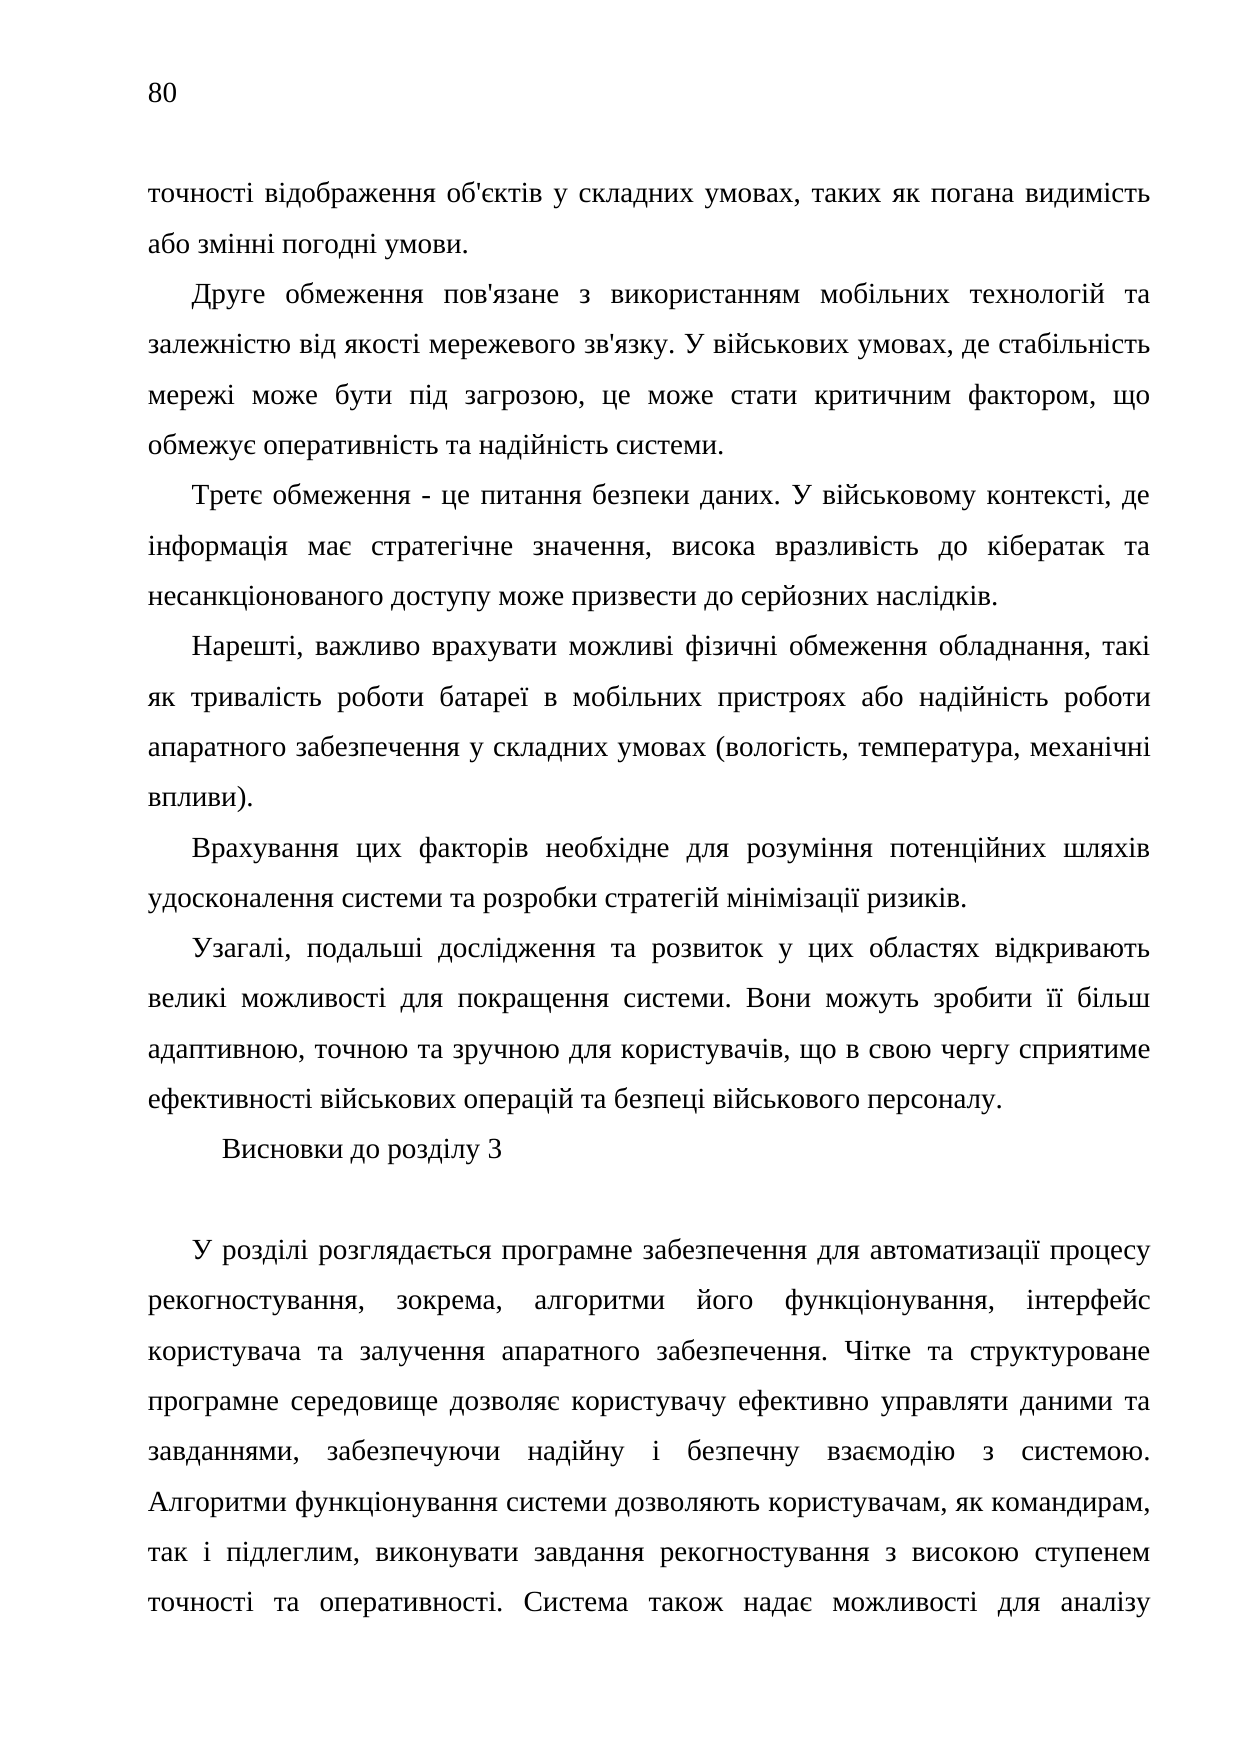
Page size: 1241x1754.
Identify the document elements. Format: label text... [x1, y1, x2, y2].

subtitle Висновки до розділу 3 [148, 1132, 1152, 1165]
text Друге обмеження пов'язане з використанням мобільних технологій та залежністю від якості мережевого зв'язку. У військових умовах, де стабільність мережі може бути під загрозою, це може стати критичним фактором, що обмежує оперативність та надійність системи. [148, 276, 1152, 461]
text Нарешті, важливо врахувати можливі фізичні обмеження обладнання, такі як тривалість роботи батареї в мобільних пристроях або надійність роботи апаратного забезпечення у складних умовах (вологість, температура, механічні впливи). [148, 628, 1152, 813]
text Узагалі, подальші дослідження та розвиток у цих областях відкривають великі можливості для покращення системи. Вони можуть зробити її більш адаптивною, точною та зручною для користувачів, що в свою чергу сприятиме ефективності військових операцій та безпеці військового персоналу. [148, 930, 1152, 1115]
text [148, 1232, 1152, 1618]
text Третє обмеження - це питання безпеки даних. У військовому контексті, де інформація має стратегічне значення, висока вразливість до кібератак та несанкціонованого доступу може призвести до серйозних наслідків. [148, 477, 1152, 612]
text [148, 176, 1152, 259]
text Врахування цих факторів необхідне для розуміння потенційних шляхів удосконалення системи та розробки стратегій мінімізації ризиків. [148, 830, 1152, 913]
